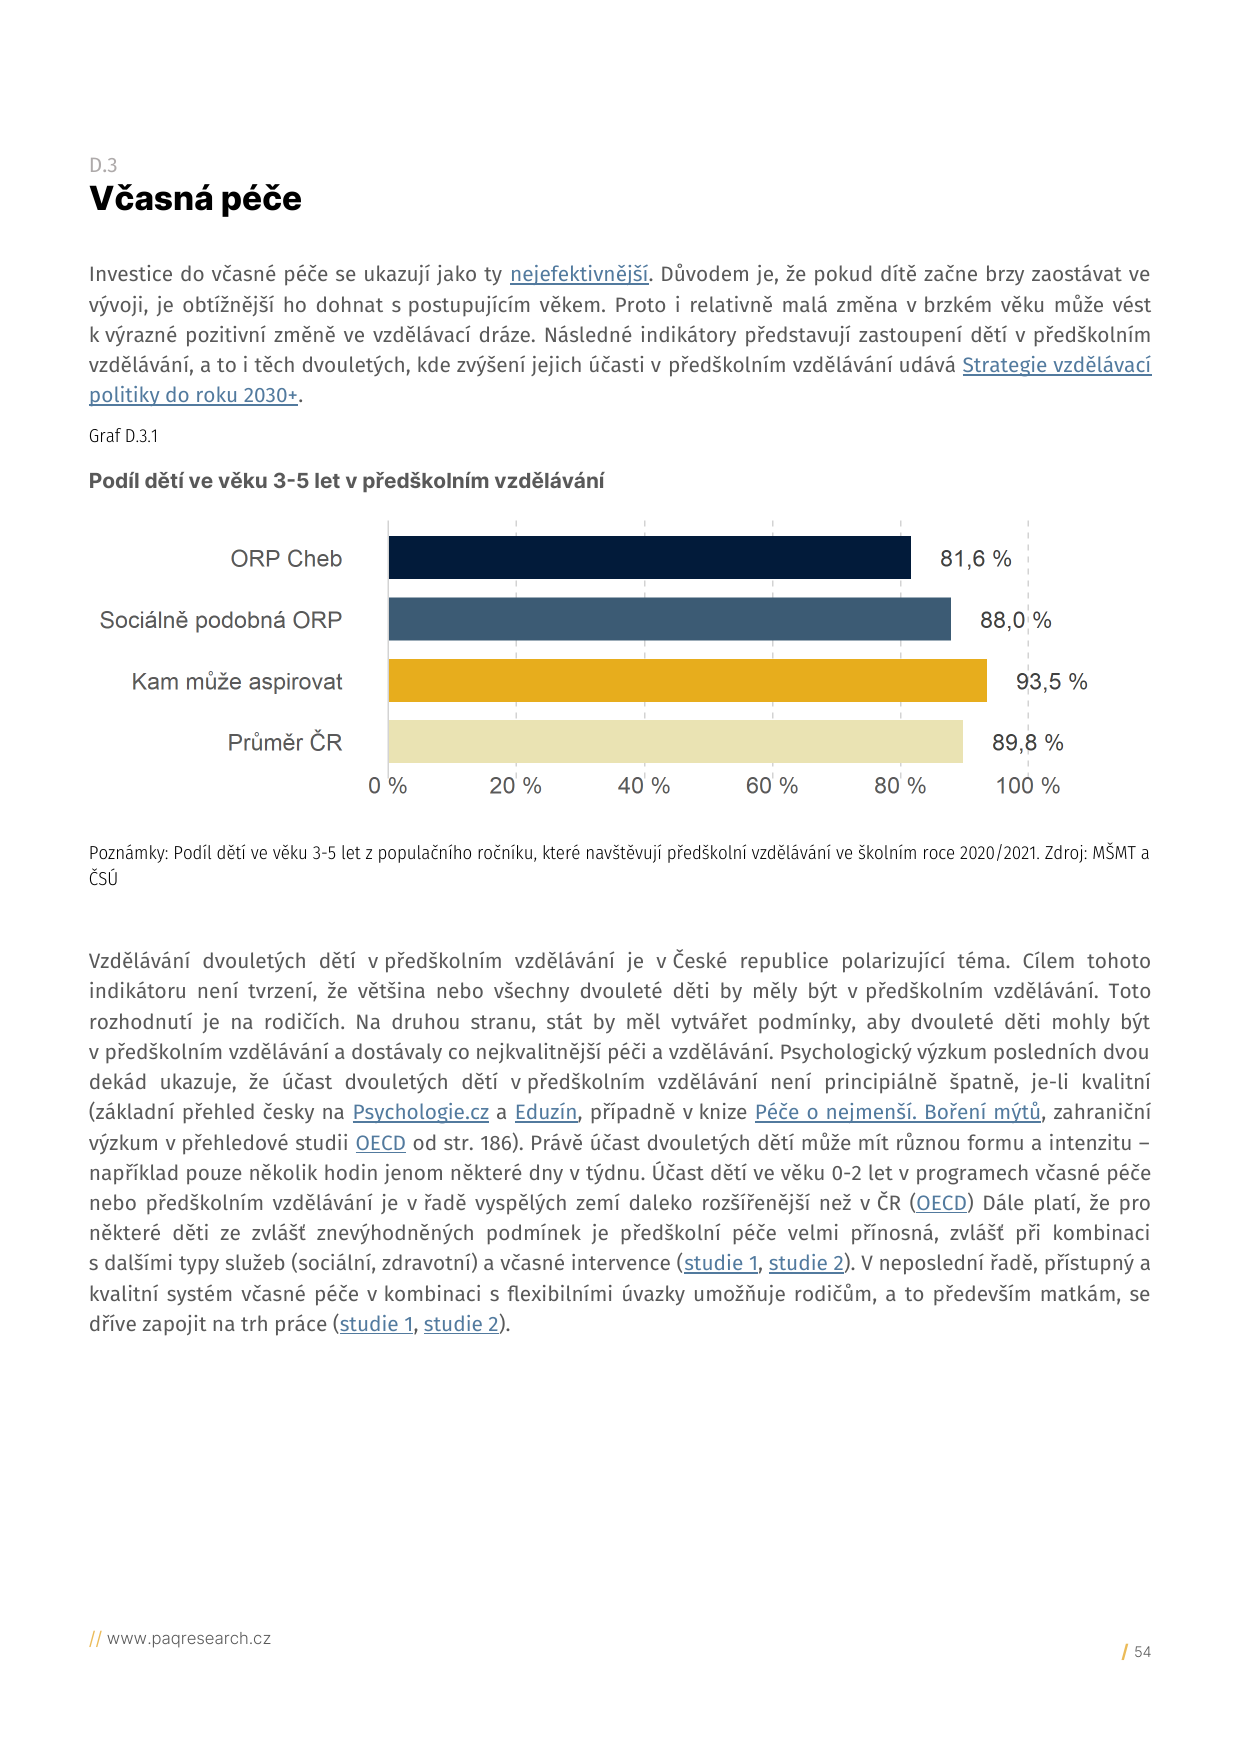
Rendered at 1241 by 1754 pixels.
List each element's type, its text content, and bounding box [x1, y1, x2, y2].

text D.3 [89, 148, 1152, 178]
picture [88, 493, 1139, 825]
text Vzdělávání dvouletých dětí v předškolním vzdělávání je v České republice polarizující téma. Cílem tohoto indikátoru není tvrzení, že většina nebo všechny dvouleté děti by měly být v předškolním vzdělávání. Toto rozhodnutí je na rodičích. Na druhou stranu, stát by měl vytvářet podmínky, aby dvouleté děti mohly být v předškolním vzdělávání a dostávaly co nejkvalitnější péči a vzdělávání. Psychologický výzkum posledních dvou dekád ukazuje, že účast dvouletých dětí v předškolním vzdělávání není principiálně špatně, je-li kvalitní (základní přehled česky na Psychologie.cz a Eduzín, případně v knize Péče o nejmenší. Boření mýtů, zahraniční výzkum v přehledové studii OECD od str. 186). Právě účast dvouletých dětí může mít různou formu a intenzitu – například pouze několik hodin jenom některé dny v týdnu. Účast dětí ve věku 0-2 let v programech včasné péče nebo předškolním vzdělávání je v řadě vyspělých zemí daleko rozšířenější než v ČR (OECD) Dále platí, že pro některé děti ze zvlášť znevýhodněných podmínek je předškolní péče velmi přínosná, zvlášť při kombinaci s dalšími typy služeb (sociální, zdravotní) a včasné intervence (studie 1, studie 2). V neposlední řadě, přístupný a kvalitní systém včasné péče v kombinaci s flexibilními úvazky umožňuje rodičům, a to především matkám, se dříve zapojit na trh práce (studie 1, studie 2). [89, 944, 1152, 1337]
text Investice do včasné péče se ukazují jako ty nejefektivnější. Důvodem je, že pokud dítě začne brzy zaostávat ve vývoji, je obtížnější ho dohnat s postupujícím věkem. Proto i relativně malá změna v brzkém věku může vést k výrazné pozitivní změně ve vzdělávací dráze. Následné indikátory představují zastoupení dětí v předškolním vzdělávání, a to i těch dvouletých, kde zvýšení jejich účasti v předškolním vzdělávání udává Strategie vzdělávací politiky do roku 2030+. [89, 257, 1152, 408]
text Graf D.3.1 [89, 425, 1152, 447]
text Podíl dětí ve věku 3-5 let v předškolním vzdělávání [89, 463, 1152, 493]
subtitle Včasná péče [89, 178, 1152, 218]
text Poznámky: Podíl dětí ve věku 3-5 let z populačního ročníku, které navštěvují předškolní vzdělávání ve školním roce 2020/2021. Zdroj: MŠMT a ČSÚ [89, 842, 1152, 890]
